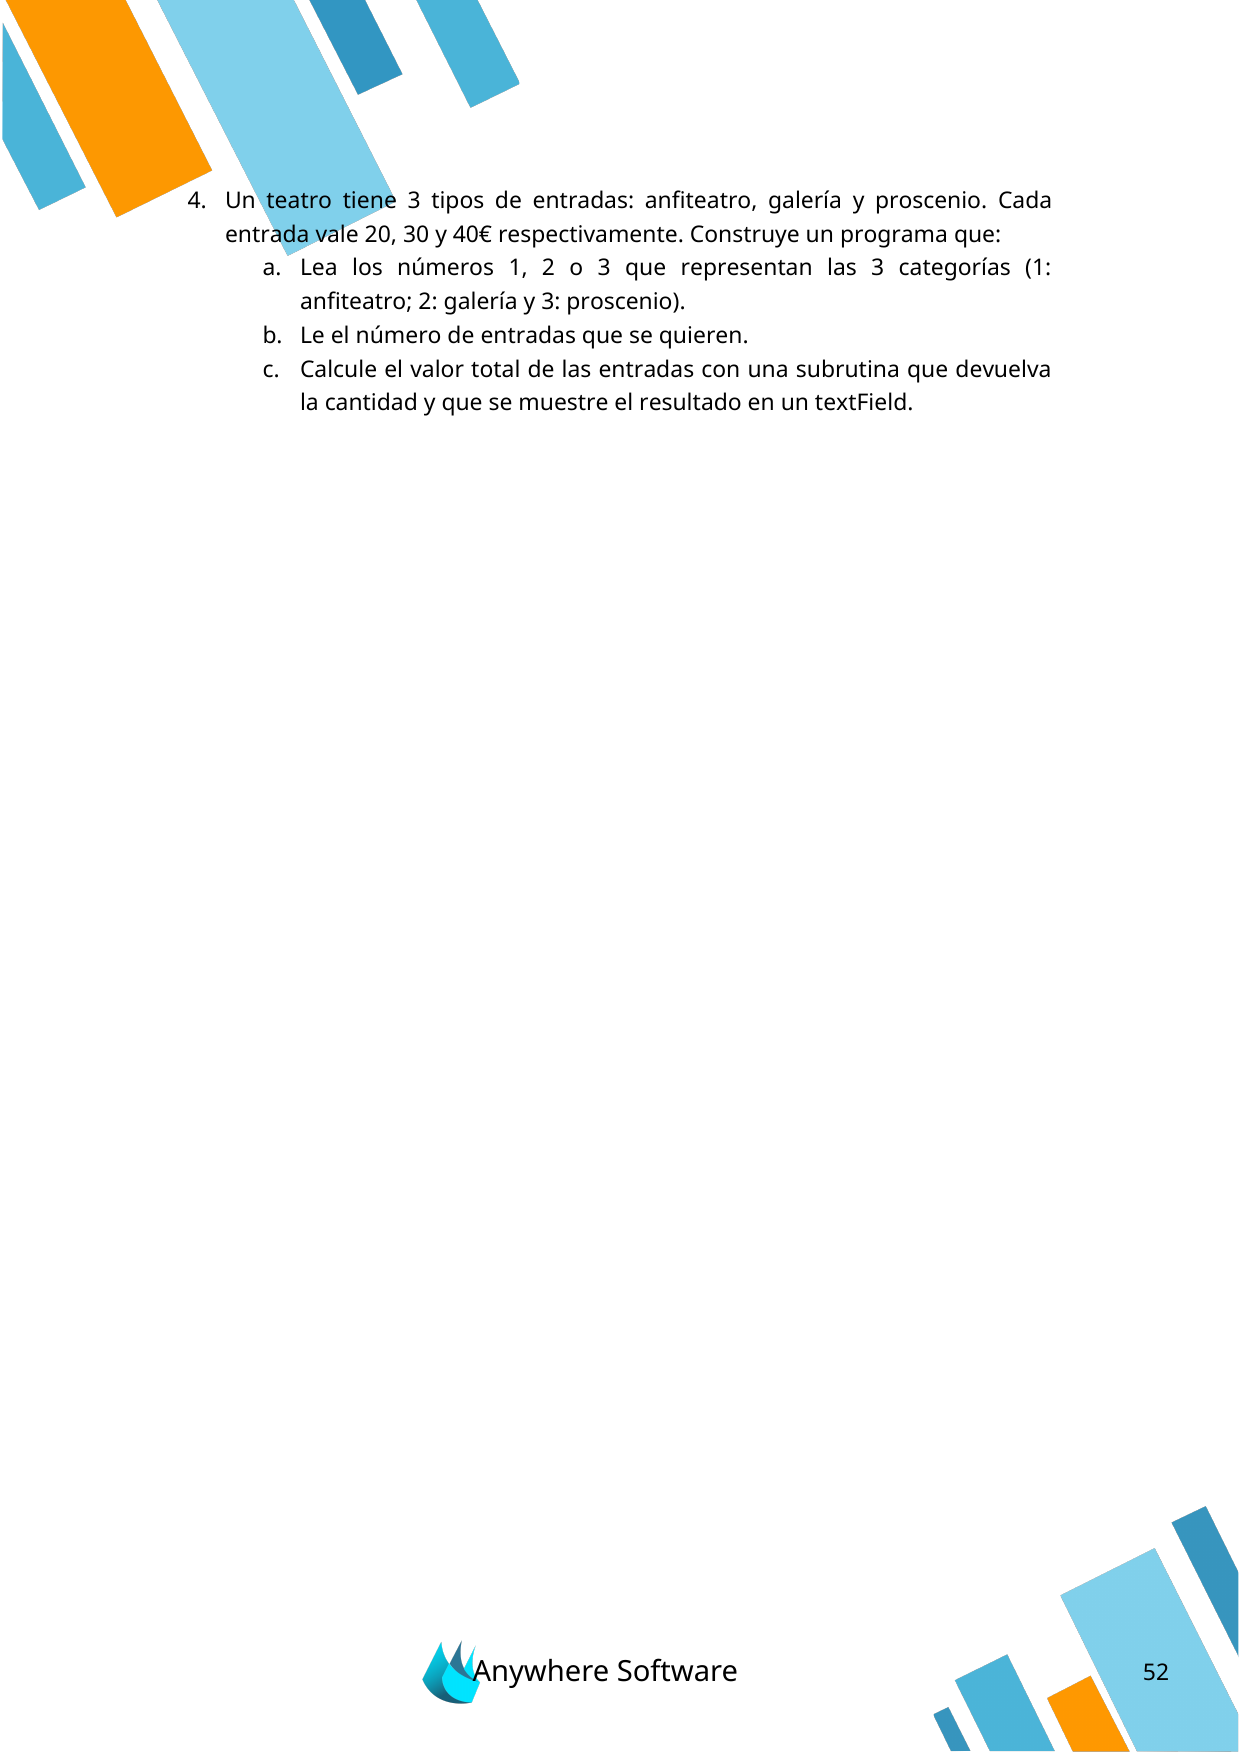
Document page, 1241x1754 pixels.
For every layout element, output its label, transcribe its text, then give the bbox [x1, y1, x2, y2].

list Calcule el valor total de las entradas con una subrutina que devuelva la cantidad y que se muestre el resultado en un textField. [262, 352, 1053, 417]
list Un teatro tiene 3 tipos de entradas: anfiteatro, galería y proscenio. Cada entrada vale 20, 30 y 40€ respectivamente. Construye un programa que: [187, 184, 1053, 249]
picture [2, 0, 520, 256]
list Lea los números 1, 2 o 3 que representan las 3 categorías (1: anfiteatro; 2: galería y 3: proscenio). [262, 251, 1053, 316]
picture [422, 1640, 481, 1704]
picture [933, 1506, 1239, 1752]
list Le el número de entradas que se quieren. [262, 319, 1053, 350]
